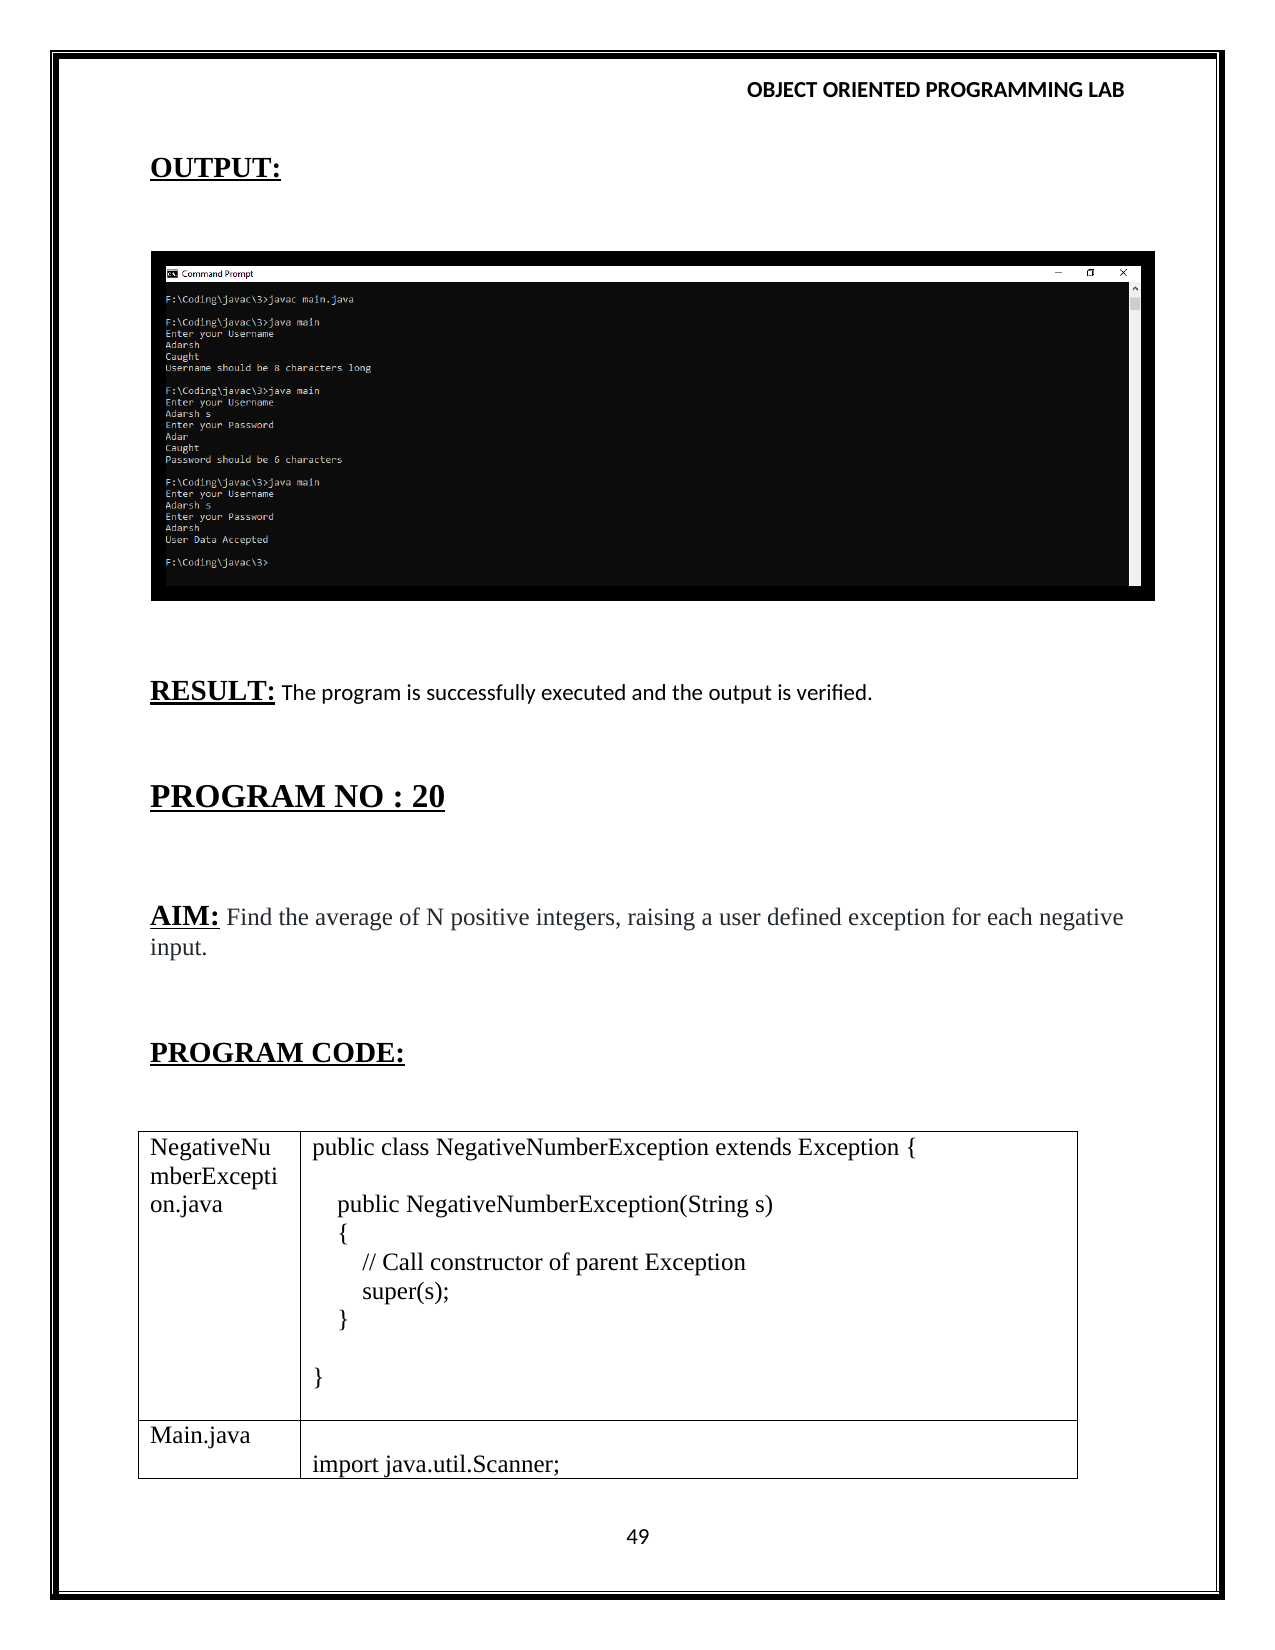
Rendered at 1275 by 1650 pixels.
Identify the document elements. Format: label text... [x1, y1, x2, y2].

text PROGRAM NO : 20 [150, 777, 1125, 815]
text RESULT: The program is successfully executed and the output is verified. [150, 672, 1125, 708]
table_header public class NegativeNumberException extends Exception { public NegativeNumberException(String s) { // Call constructor of parent Exception super(s); } } [301, 1132, 1077, 1419]
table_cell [301, 1421, 1077, 1478]
picture [166, 266, 1141, 586]
text OUTPUT: [150, 150, 1125, 183]
text AIM: Find the average of N positive integers, raising a user defined exception for each negative input. [150, 898, 1125, 961]
text PROGRAM CODE: [150, 1035, 1125, 1069]
table_header NegativeNumberException.java [139, 1132, 300, 1419]
table_cell Main.java [139, 1421, 300, 1478]
